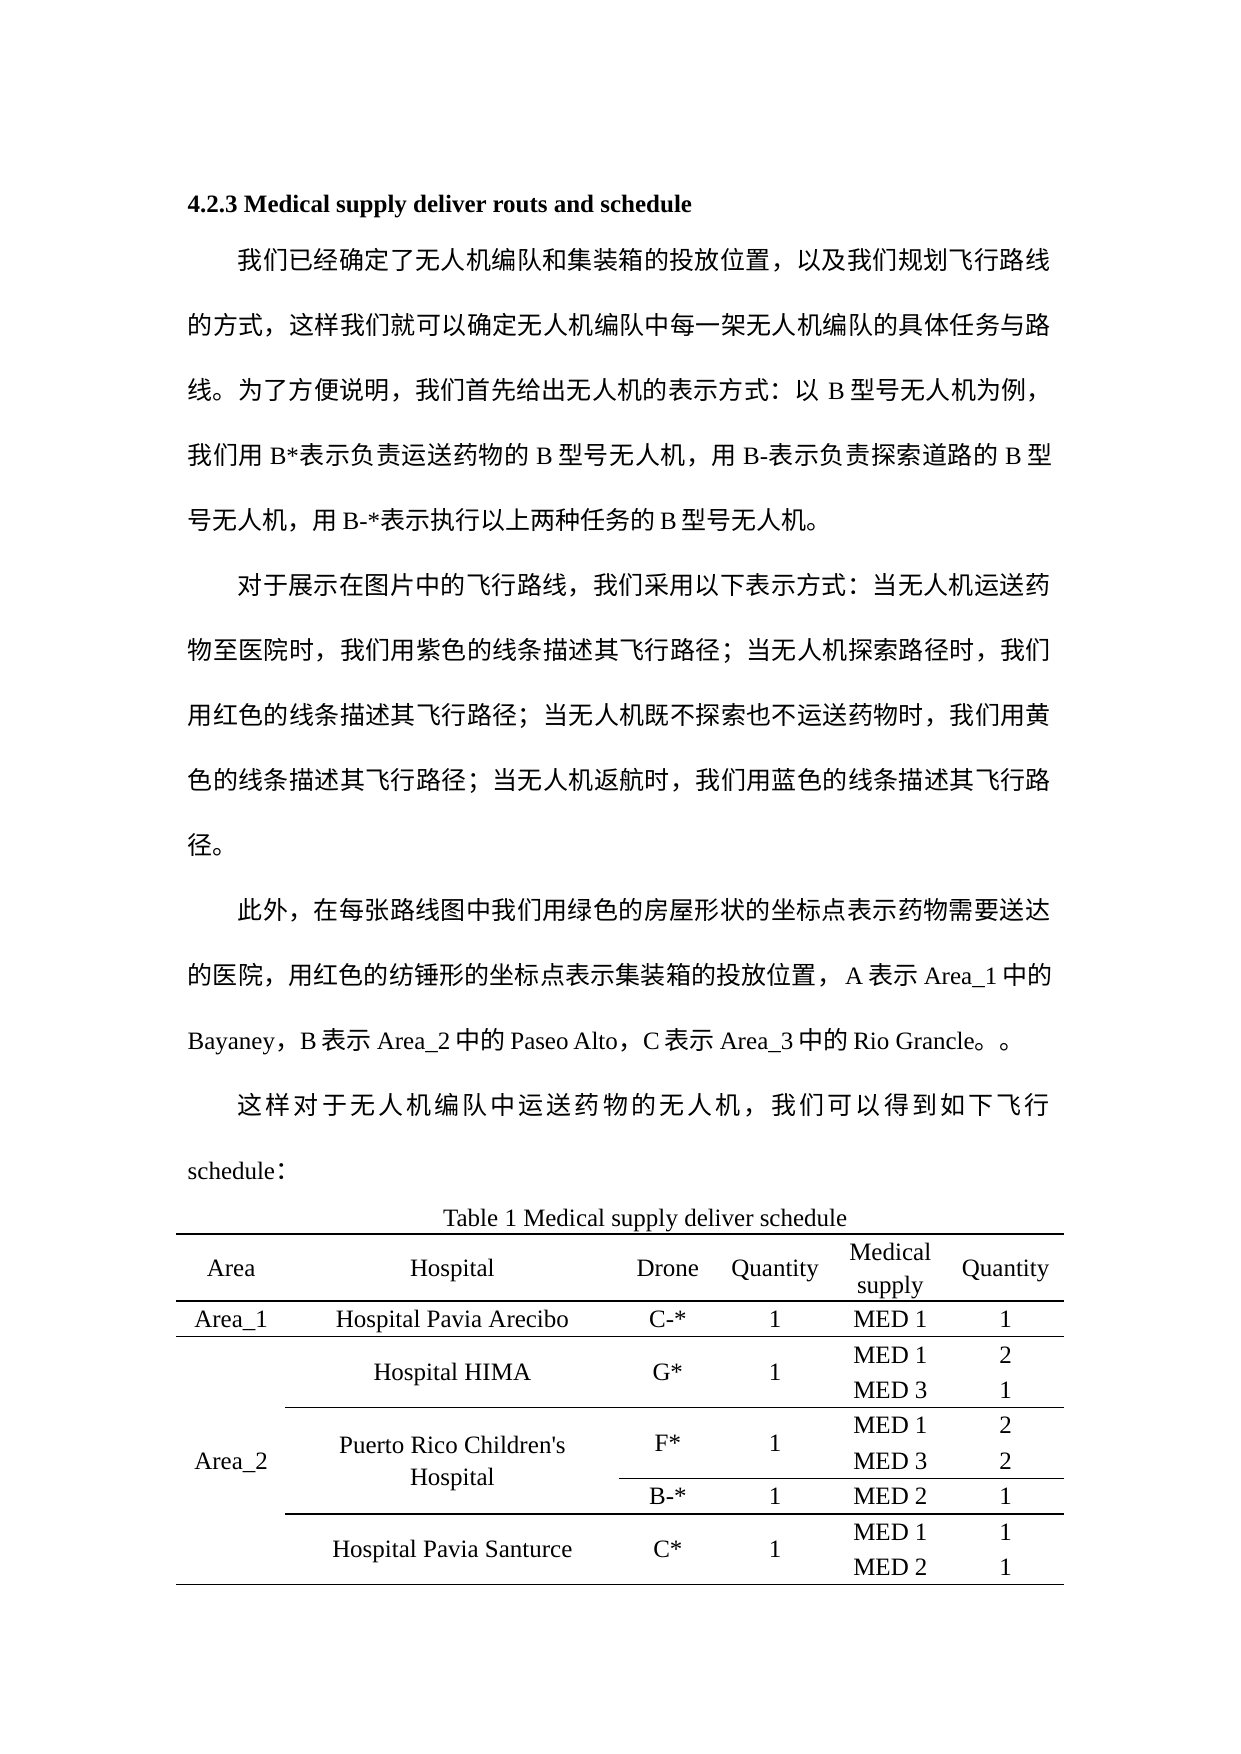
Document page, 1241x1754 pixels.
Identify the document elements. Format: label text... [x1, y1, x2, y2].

table_header Drone [619, 1235, 716, 1300]
table_header Hospital [285, 1235, 619, 1300]
table_cell 1 [716, 1479, 834, 1513]
table_header Medical supply [834, 1235, 947, 1300]
table_cell 2 [947, 1337, 1064, 1371]
text 我们已经确定了无人机编队和集装箱的投放位置，以及我们规划飞行路线的方式，这样我们就可以确定无人机编队中每一架无人机编队的具体任务与路线。为了方便说明，我们首先给出无人机的表示方式：以B型号无人机为例，我们用B*表示负责运送药物的B型号无人机，用B-表示负责探索道路的B型号无人机，用B-*表示执行以上两种任务的B型号无人机。 [187, 226, 1053, 551]
table_cell B-* [619, 1479, 716, 1513]
table_cell Area_2 [176, 1337, 285, 1584]
table_cell C-* [619, 1302, 716, 1336]
table_cell 1 [947, 1515, 1064, 1548]
table_header Quantity [947, 1235, 1064, 1300]
table_cell 2 [947, 1442, 1064, 1477]
table_header Quantity [716, 1235, 834, 1300]
table_cell 1 [716, 1337, 834, 1407]
table_header Area [176, 1235, 285, 1300]
table_cell Hospital Pavia Santurce [285, 1515, 619, 1584]
table_cell 1 [716, 1408, 834, 1477]
table_cell MED 1 [834, 1337, 947, 1371]
table_cell MED 3 [834, 1371, 947, 1407]
table_cell 1 [947, 1548, 1064, 1584]
table_cell 2 [947, 1408, 1064, 1442]
table_cell G* [619, 1337, 716, 1407]
table_cell MED 1 [834, 1408, 947, 1442]
table_cell MED 1 [834, 1515, 947, 1548]
table_cell 1 [947, 1302, 1064, 1336]
table_cell Hospital HIMA [285, 1337, 619, 1407]
table_cell Puerto Rico Children's Hospital [285, 1408, 619, 1513]
table_cell MED 1 [834, 1302, 947, 1336]
table_cell 1 [716, 1515, 834, 1584]
table_cell C* [619, 1515, 716, 1584]
table_cell Area_1 [176, 1302, 285, 1336]
table_cell F* [619, 1408, 716, 1477]
table_cell 1 [716, 1302, 834, 1336]
table_cell 1 [947, 1479, 1064, 1513]
text 这样对于无人机编队中运送药物的无人机，我们可以得到如下飞行schedule： [187, 1071, 1053, 1201]
text Table 1 Medical supply deliver schedule [187, 1201, 1053, 1233]
title 4.2.3 Medical supply deliver routs and schedule [187, 187, 1053, 219]
table_cell MED 2 [834, 1548, 947, 1584]
text 对于展示在图片中的飞行路线，我们采用以下表示方式：当无人机运送药物至医院时，我们用紫色的线条描述其飞行路径；当无人机探索路径时，我们用红色的线条描述其飞行路径；当无人机既不探索也不运送药物时，我们用黄色的线条描述其飞行路径；当无人机返航时，我们用蓝色的线条描述其飞行路径。 [187, 551, 1053, 876]
table_cell MED 3 [834, 1442, 947, 1477]
text 此外，在每张路线图中我们用绿色的房屋形状的坐标点表示药物需要送达的医院，用红色的纺锤形的坐标点表示集装箱的投放位置，A表示Area_1中的Bayaney，B表示Area_2中的Paseo Alto，C表示Area_3中的Rio Grancle。。 [187, 876, 1053, 1071]
table_cell MED 2 [834, 1479, 947, 1513]
table_cell Hospital Pavia Arecibo [285, 1302, 619, 1336]
table_cell 1 [947, 1371, 1064, 1407]
